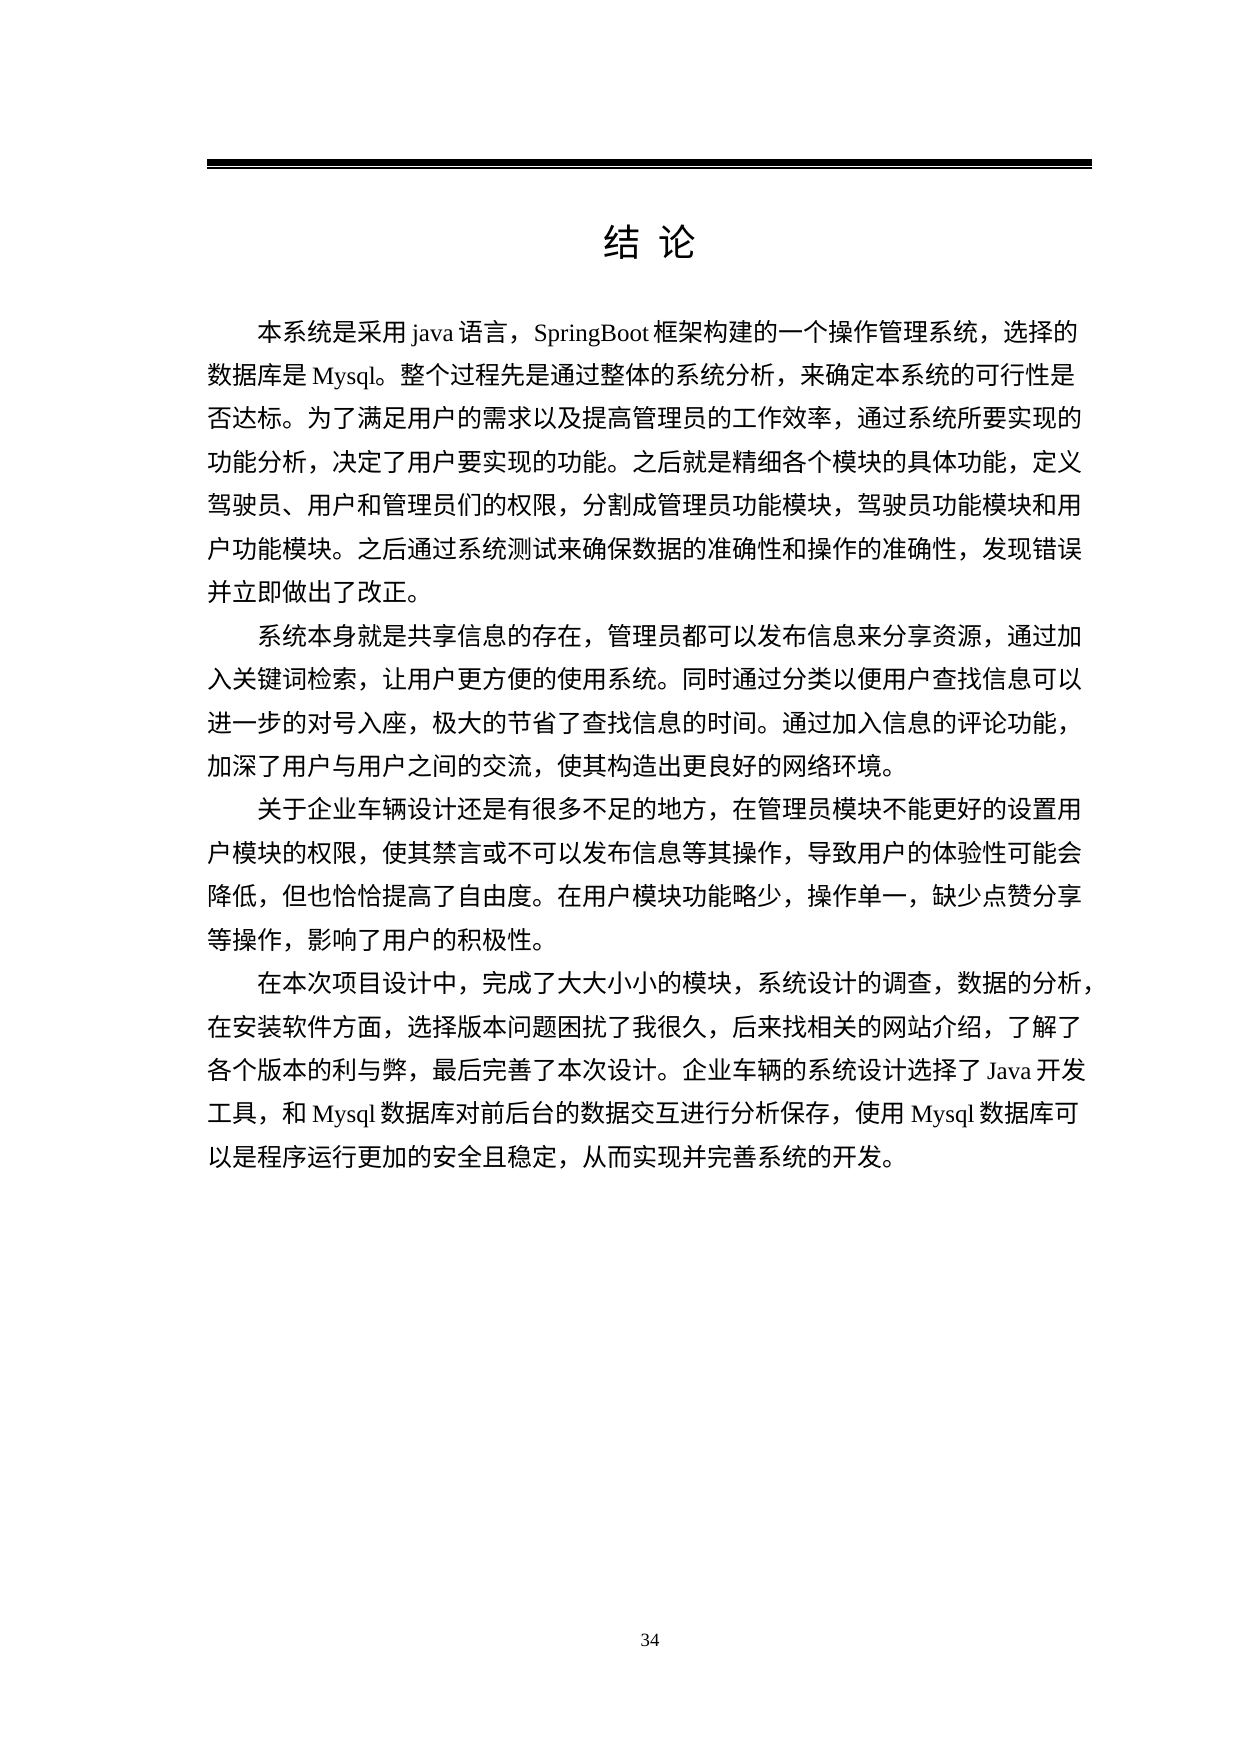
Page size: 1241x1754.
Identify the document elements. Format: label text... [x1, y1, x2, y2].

text 本系统是采用java语言，SpringBoot框架构建的一个操作管理系统，选择的数据库是Mysql。整个过程先是通过整体的系统分析，来确定本系统的可行性是否达标。为了满足用户的需求以及提高管理员的工作效率，通过系统所要实现的功能分析，决定了用户要实现的功能。之后就是精细各个模块的具体功能，定义驾驶员、用户和管理员们的权限，分割成管理员功能模块，驾驶员功能模块和用户功能模块。之后通过系统测试来确保数据的准确性和操作的准确性，发现错误并立即做出了改正。 [207, 312, 1092, 609]
text 系统本身就是共享信息的存在，管理员都可以发布信息来分享资源，通过加入关键词检索，让用户更方便的使用系统。同时通过分类以便用户查找信息可以进一步的对号入座，极大的节省了查找信息的时间。通过加入信息的评论功能，加深了用户与用户之间的交流，使其构造出更良好的网络环境。 [207, 616, 1092, 783]
text 结 论 [207, 213, 1092, 267]
text 关于企业车辆设计还是有很多不足的地方，在管理员模块不能更好的设置用户模块的权限，使其禁言或不可以发布信息等其操作，导致用户的体验性可能会降低，但也恰恰提高了自由度。在用户模块功能略少，操作单一，缺少点赞分享等操作，影响了用户的积极性。 [207, 790, 1092, 956]
text 在本次项目设计中，完成了大大小小的模块，系统设计的调查，数据的分析，在安装软件方面，选择版本问题困扰了我很久，后来找相关的网站介绍，了解了各个版本的利与弊，最后完善了本次设计。企业车辆的系统设计选择了Java开发工具，和Mysql数据库对前后台的数据交互进行分析保存，使用Mysql数据库可以是程序运行更加的安全且稳定，从而实现并完善系统的开发。 [207, 964, 1092, 1174]
